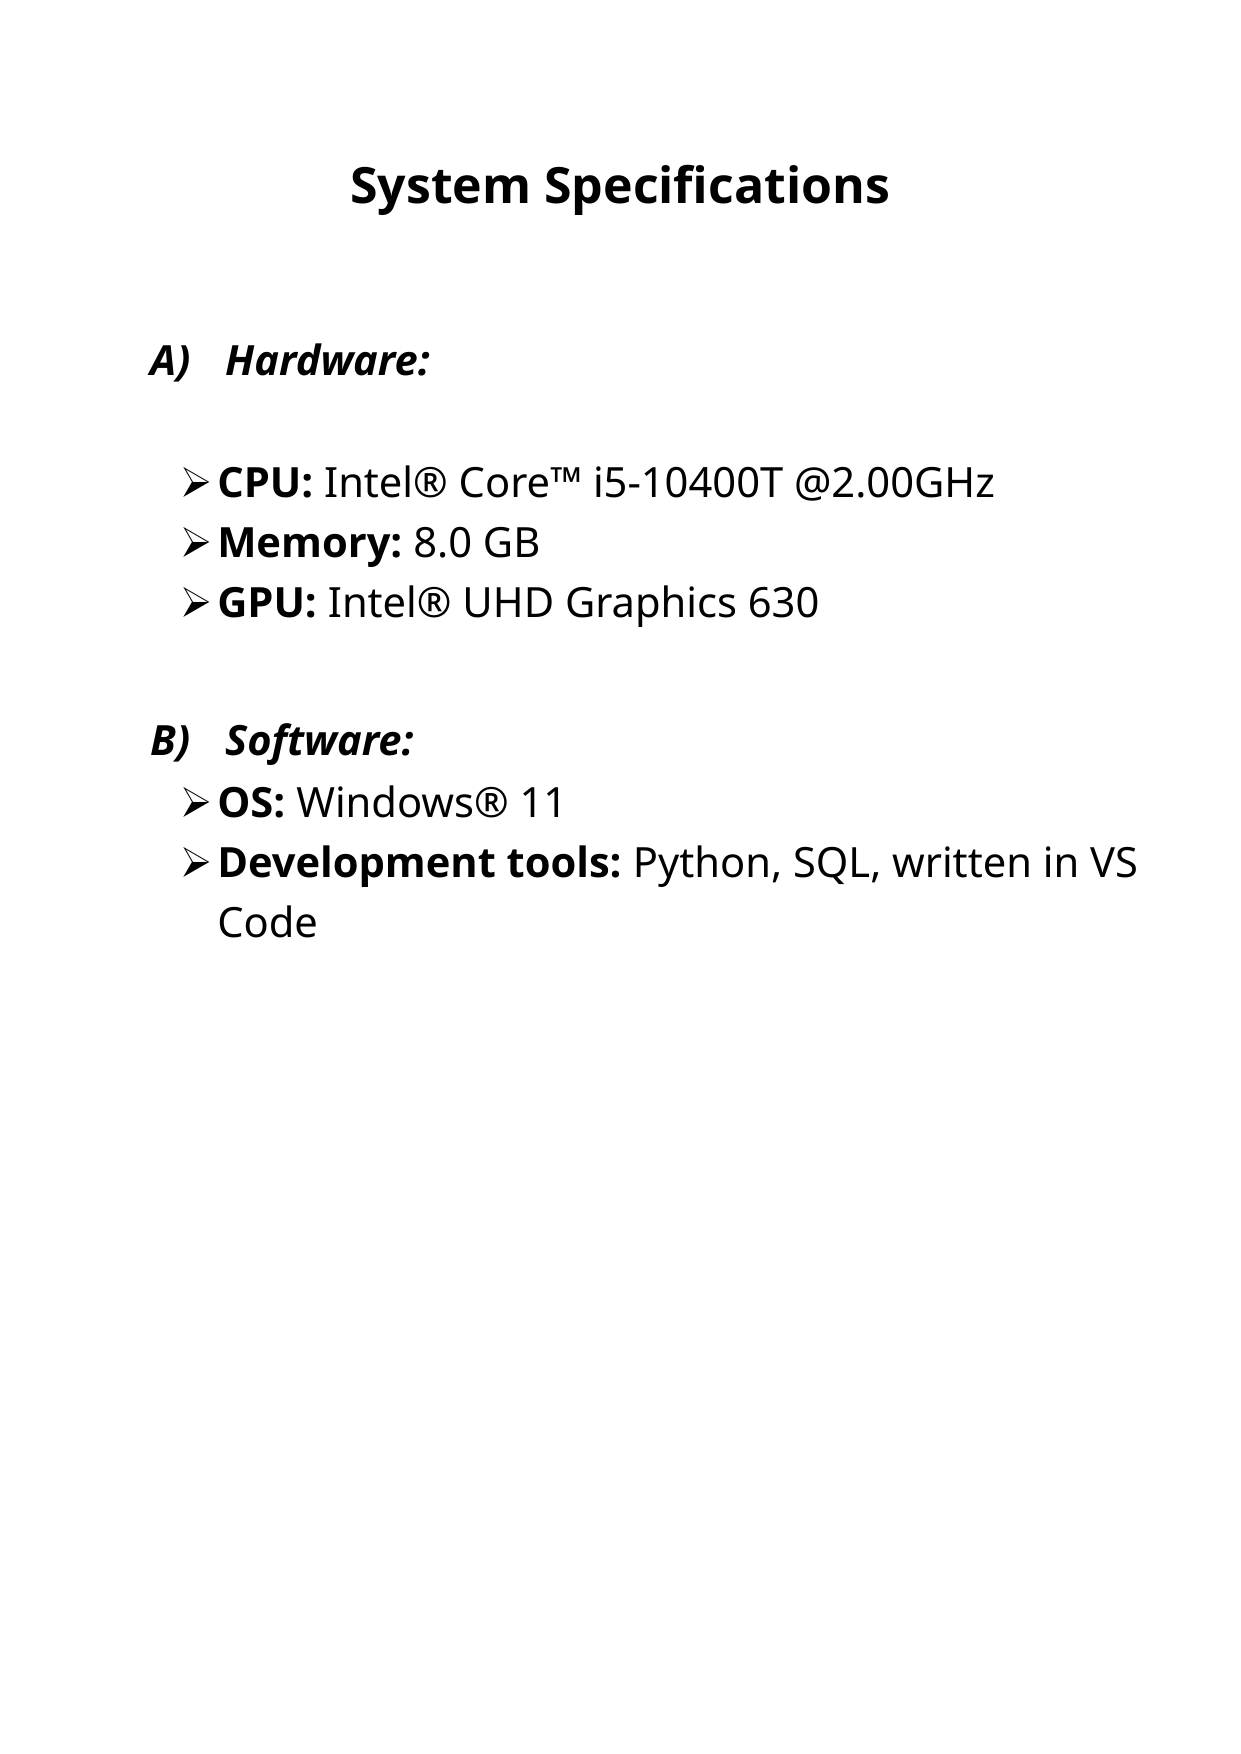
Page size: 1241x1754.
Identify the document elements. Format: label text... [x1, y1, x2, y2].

list Development tools: Python, SQL, written in VS Code [179, 832, 1149, 949]
text System Specifications [150, 150, 1090, 218]
list OS: Windows® 11 [179, 772, 1149, 829]
list Hardware: [150, 330, 1090, 387]
list Memory: 8.0 GB [179, 513, 1149, 570]
list GPU: Intel® UHD Graphics 630 [179, 573, 1149, 630]
list CPU: Intel® Core™ i5-10400T @2.00GHz [179, 453, 1149, 510]
list Software: [150, 711, 1090, 768]
